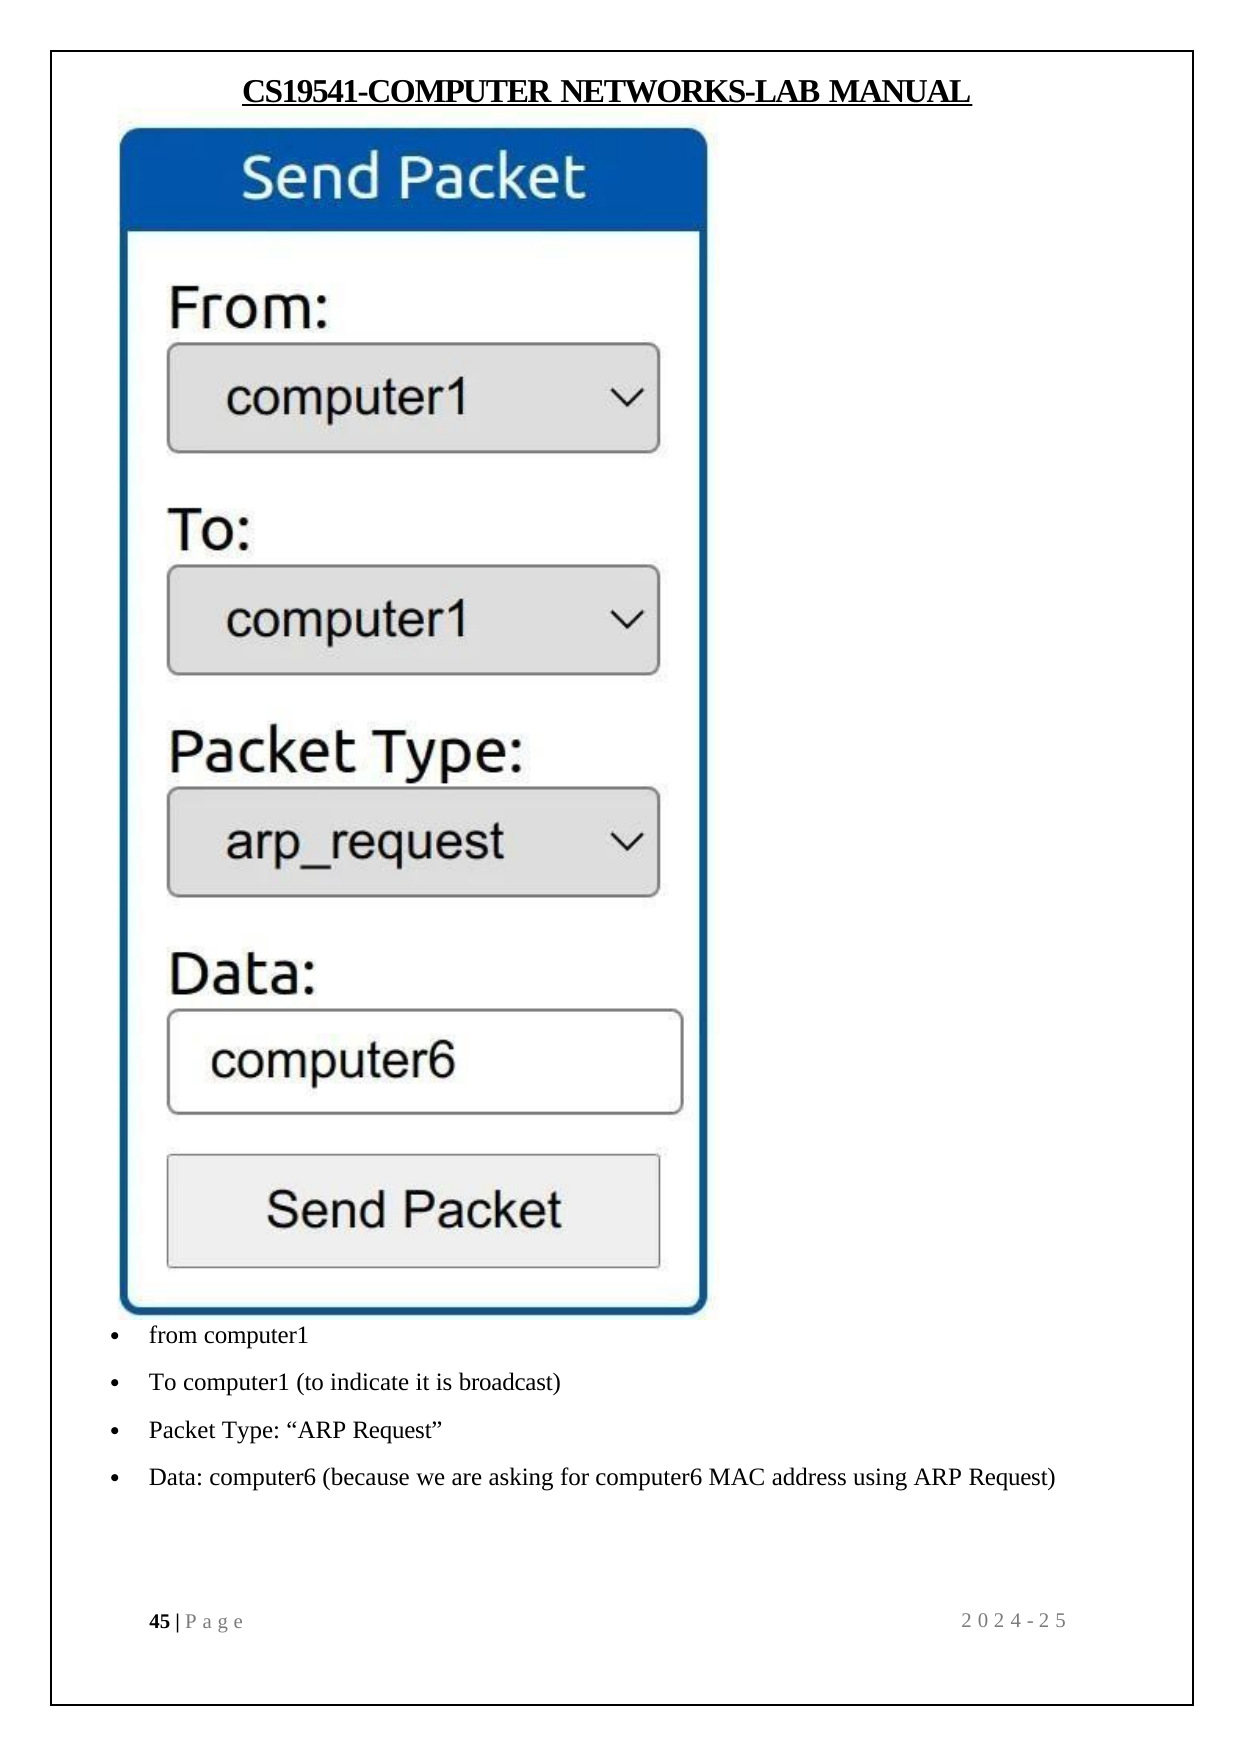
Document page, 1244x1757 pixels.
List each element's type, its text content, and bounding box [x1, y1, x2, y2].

list Packet Type: “ARP Request” [111, 1415, 1185, 1443]
picture [117, 108, 720, 1320]
list To computer1 (to indicate it is broadcast) [111, 1367, 1185, 1396]
list Data: computer6 (because we are asking for computer6 MAC address using ARP Request) [111, 1462, 1185, 1491]
list from computer1 [111, 1320, 1185, 1348]
